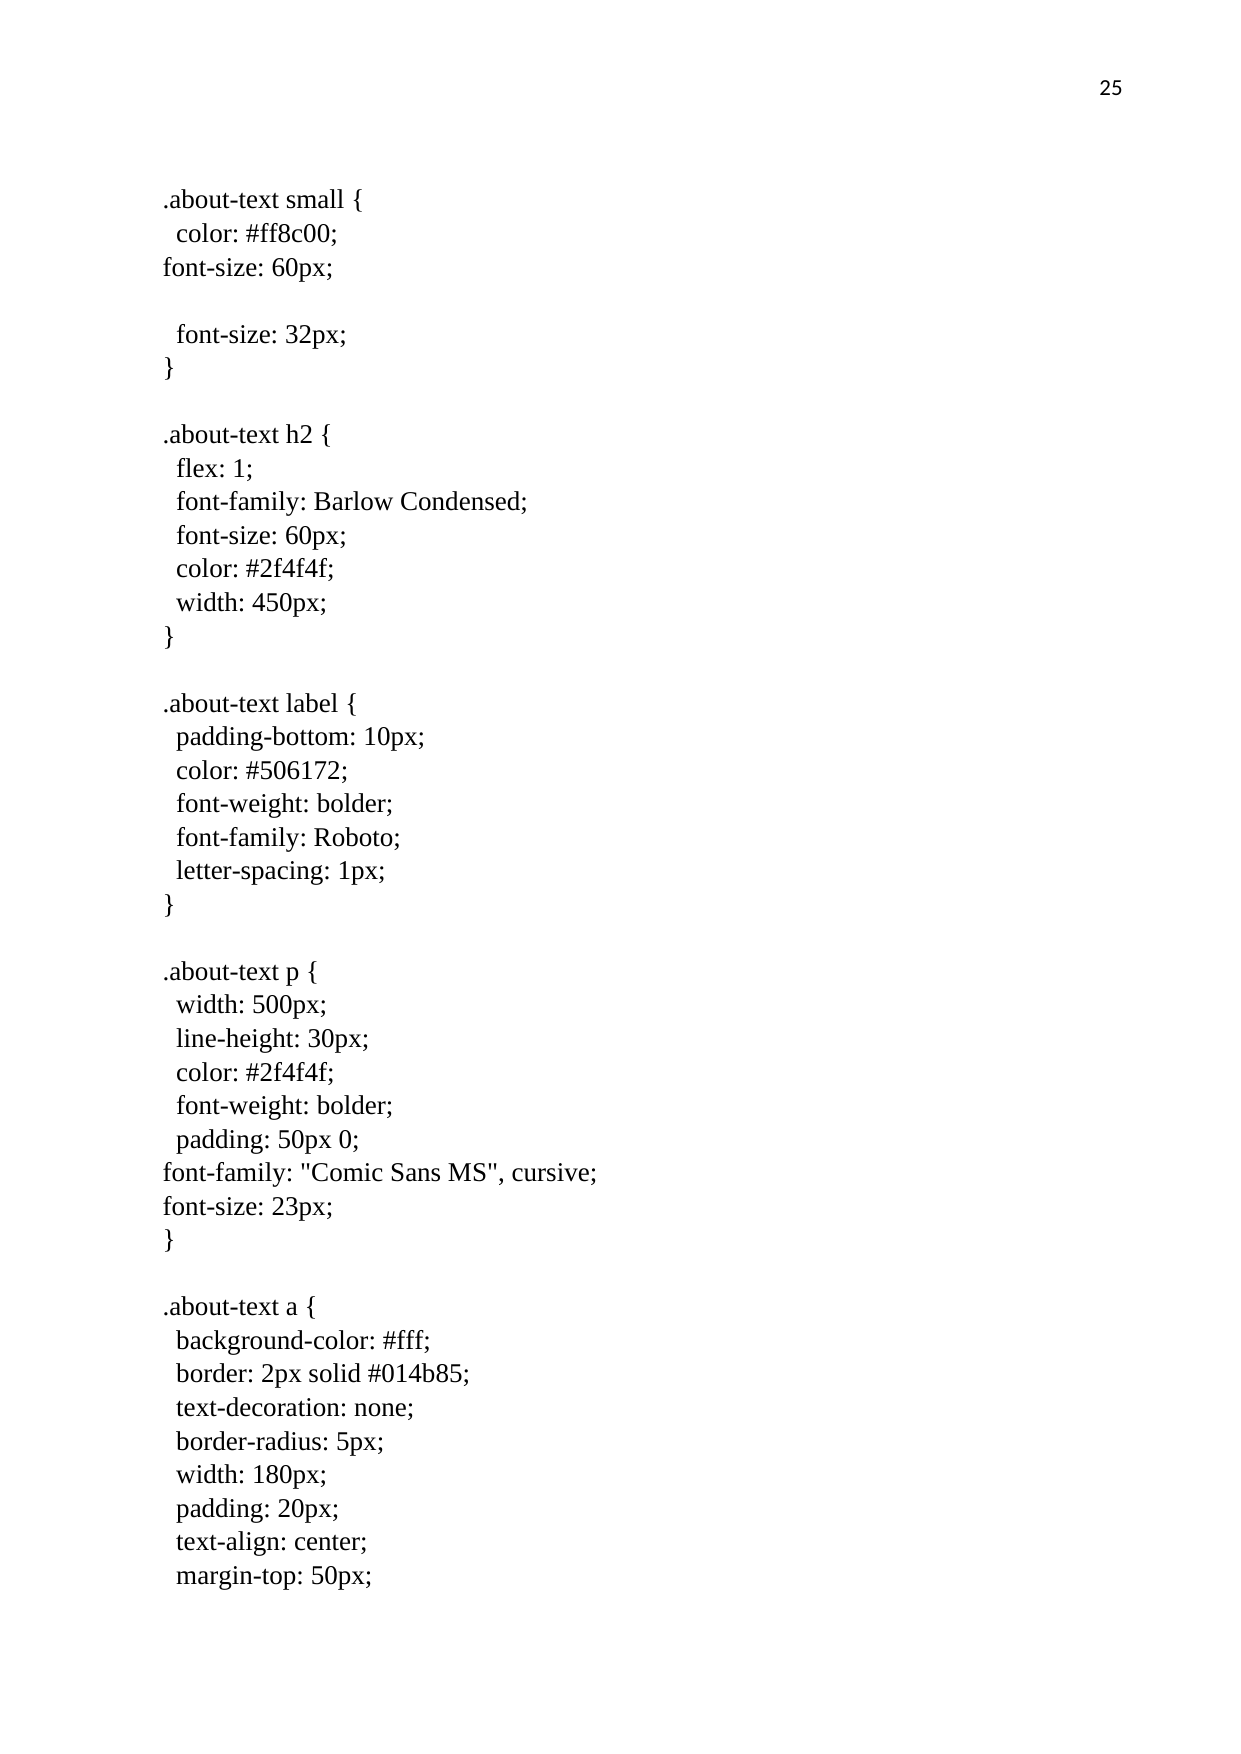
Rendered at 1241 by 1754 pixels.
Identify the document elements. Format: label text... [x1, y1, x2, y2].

text .about-text a { [162, 1290, 1122, 1322]
text width: 180px; [162, 1458, 1122, 1489]
text font-weight: bolder; [162, 1089, 1122, 1120]
text font-weight: bolder; [162, 787, 1122, 818]
text font-family: "Comic Sans MS", cursive; [162, 1156, 1122, 1187]
text color: #2f4f4f; [162, 1056, 1122, 1087]
text width: 450px; [162, 586, 1122, 617]
text font-family: Barlow Condensed; [162, 485, 1122, 517]
text flex: 1; [162, 452, 1122, 483]
text .about-text h2 { [162, 418, 1122, 449]
text padding: 50px 0; [162, 1123, 1122, 1154]
text } [162, 619, 1122, 651]
text width: 500px; [162, 988, 1122, 1020]
text font-size: 60px; [162, 251, 1122, 282]
text } [162, 888, 1122, 919]
text color: #ff8c00; [162, 217, 1122, 248]
text color: #2f4f4f; [162, 552, 1122, 584]
text .about-text small { [162, 183, 1122, 215]
text .about-text p { [162, 955, 1122, 986]
text line-height: 30px; [162, 1022, 1122, 1053]
text background-color: #fff; [162, 1324, 1122, 1355]
text font-size: 23px; [162, 1190, 1122, 1221]
text padding-bottom: 10px; [162, 720, 1122, 751]
text text-decoration: none; [162, 1391, 1122, 1422]
text } [162, 351, 1122, 382]
text border-radius: 5px; [162, 1424, 1122, 1456]
text margin-top: 50px; [162, 1559, 1122, 1590]
text font-size: 60px; [162, 519, 1122, 550]
text } [162, 1223, 1122, 1254]
text letter-spacing: 1px; [162, 854, 1122, 886]
text border: 2px solid #014b85; [162, 1357, 1122, 1389]
text font-size: 32px; [162, 318, 1122, 349]
text .about-text label { [162, 687, 1122, 718]
text padding: 20px; [162, 1492, 1122, 1523]
text text-align: center; [162, 1525, 1122, 1556]
text font-family: Roboto; [162, 821, 1122, 852]
text color: #506172; [162, 754, 1122, 785]
